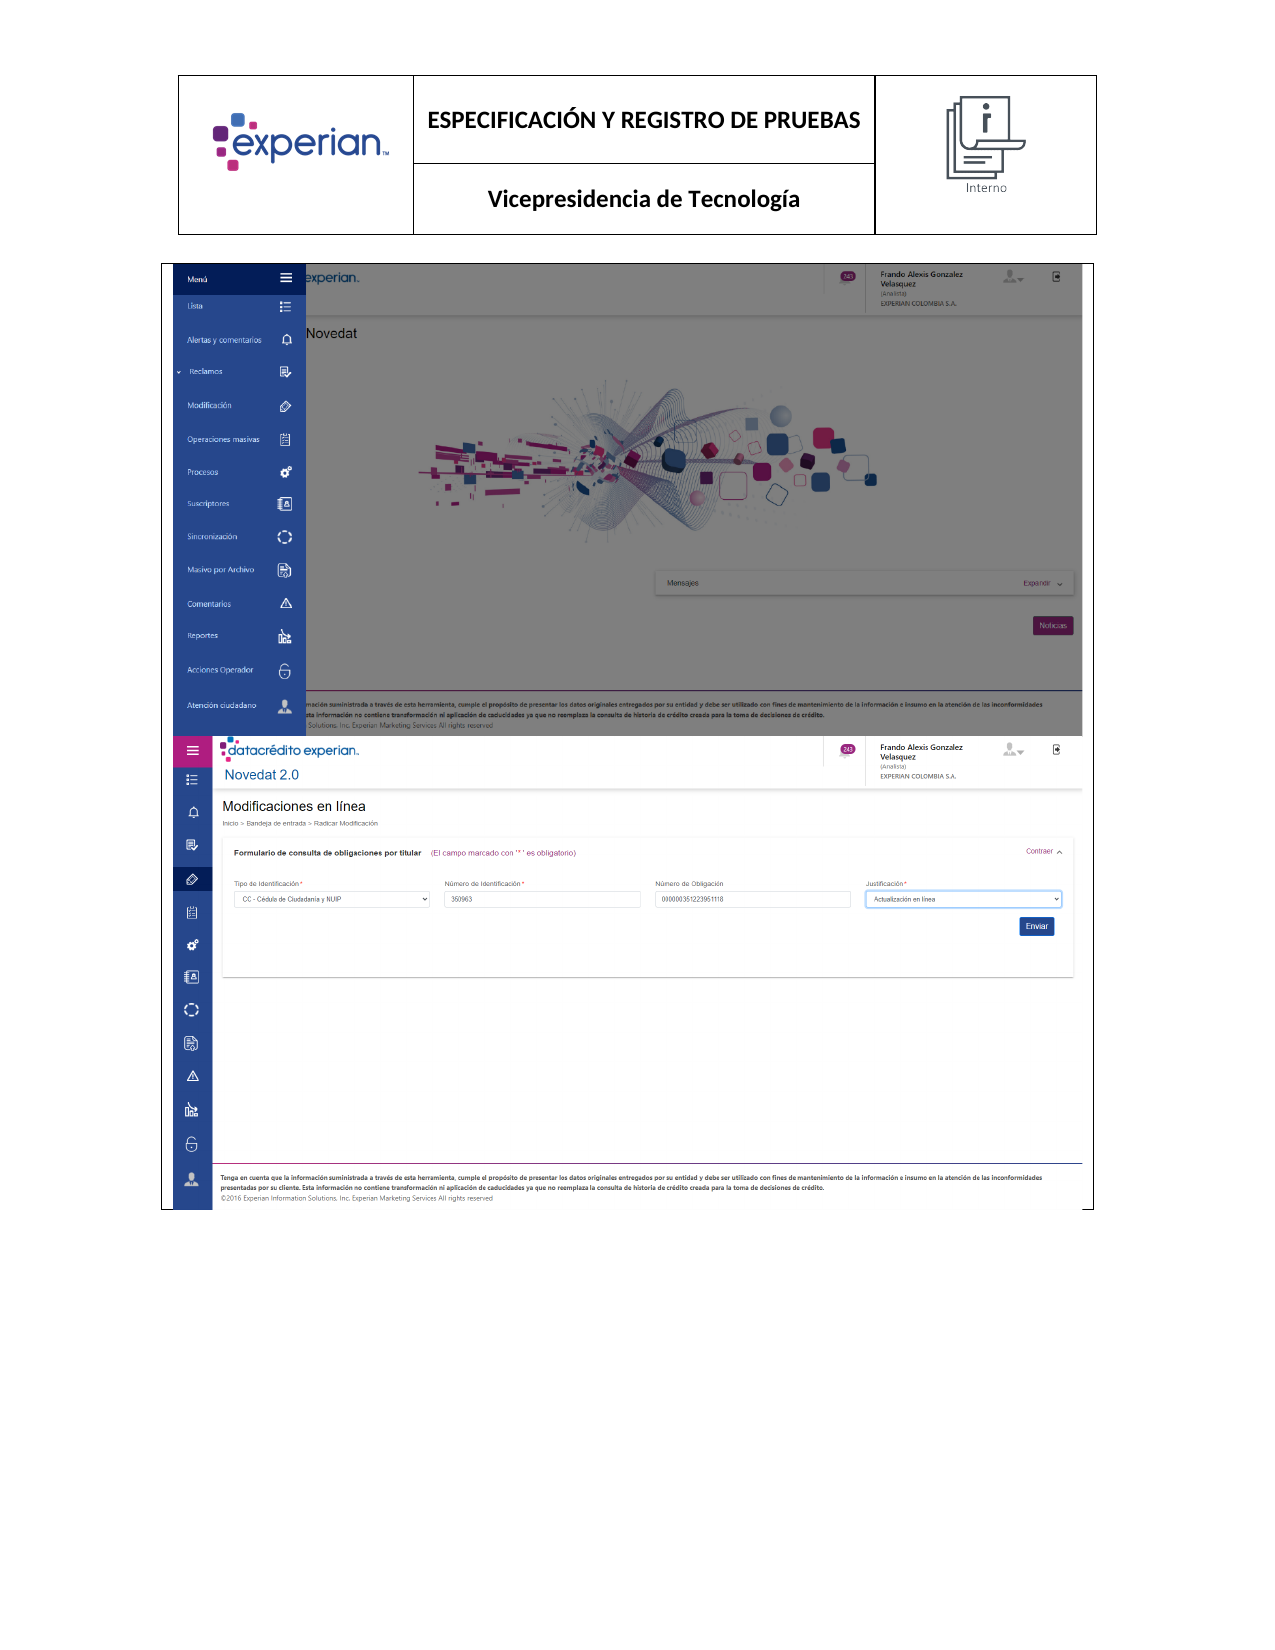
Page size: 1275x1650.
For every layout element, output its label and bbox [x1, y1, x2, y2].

picture [191, 91, 401, 192]
table_cell [1083, 264, 1093, 1209]
table_cell [162, 264, 173, 1209]
picture [946, 91, 1026, 193]
picture [173, 264, 1083, 1210]
